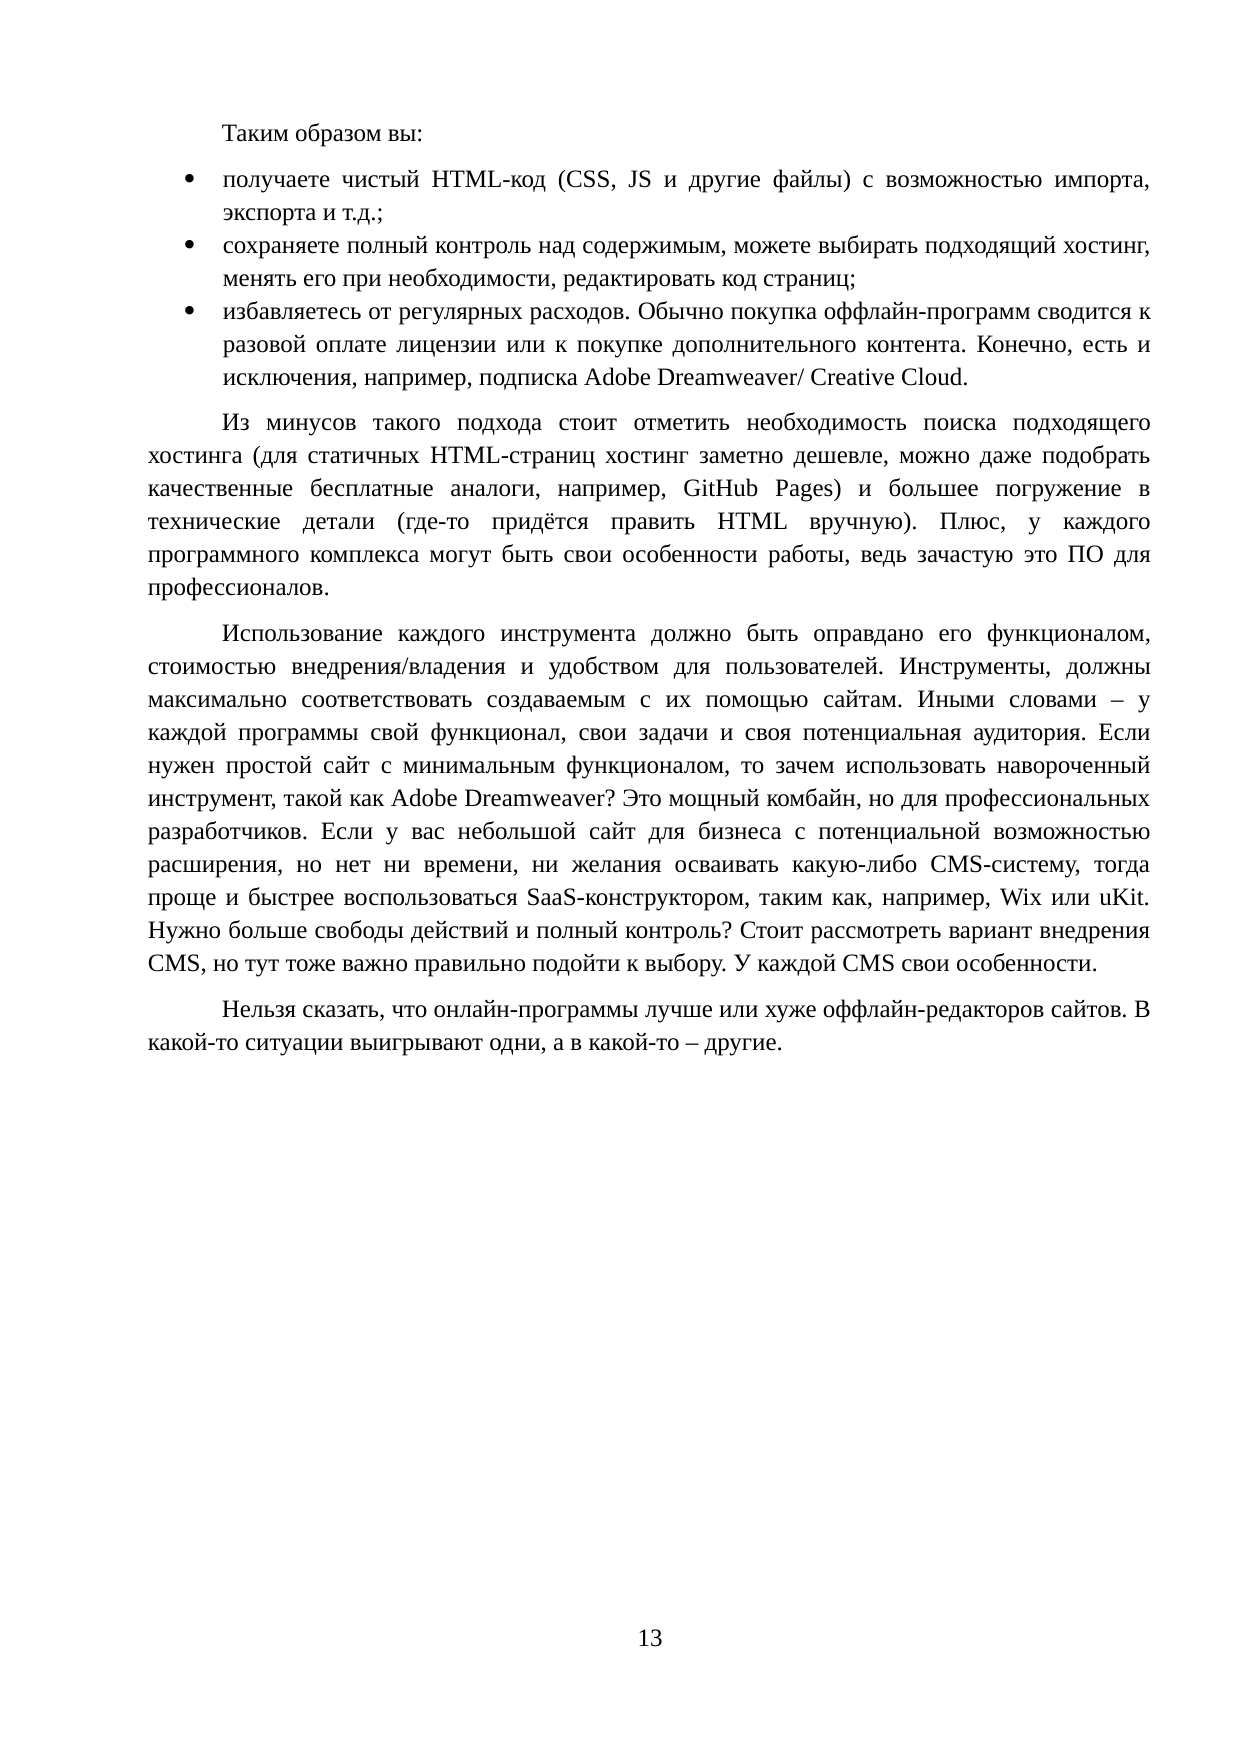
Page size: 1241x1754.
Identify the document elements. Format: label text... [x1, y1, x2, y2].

list избавляетесь от регулярных расходов. Обычно покупка оффлайн-программ сводится к разовой оплате лицензии или к покупке дополнительного контента. Конечно, есть и исключения, например, подписка Adobe Dreamweaver/ Creative Cloud. [185, 296, 1152, 391]
text Из минусов такого подхода стоит отметить необходимость поиска подходящего хостинга (для статичных HTML-страниц хостинг заметно дешевле, можно даже подобрать качественные бесплатные аналоги, например, GitHub Pages) и большее погружение в технические детали (где-то придётся править HTML вручную). Плюс, у каждого программного комплекса могут быть свои особенности работы, ведь зачастую это ПО для профессионалов. [148, 407, 1152, 601]
text Нельзя сказать, что онлайн-программы лучше или хуже оффлайн-редакторов сайтов. В какой-то ситуации выигрывают одни, а в какой-то – другие. [148, 994, 1152, 1055]
text Использование каждого инструмента должно быть оправдано его функционалом, стоимостью внедрения/владения и удобством для пользователей. Инструменты, должны максимально соответствовать создаваемым с их помощью сайтам. Иными словами – у каждой программы свой функционал, свои задачи и своя потенциальная аудитория. Если нужен простой сайт с минимальным функционалом, то зачем использовать навороченный инструмент, такой как Adobe Dreamweaver? Это мощный комбайн, но для профессиональных разработчиков. Если у вас небольшой сайт для бизнеса с потенциальной возможностью расширения, но нет ни времени, ни желания осваивать какую-либо CMS-систему, тогда проще и быстрее воспользоваться SaaS-конструктором, таким как, например, Wix или uKit. Нужно больше свободы действий и полный контроль? Стоит рассмотреть вариант внедрения CMS, но тут тоже важно правильно подойти к выбору. У каждой CMS свои особенности. [148, 618, 1152, 977]
list получаете чистый HTML-код (CSS, JS и другие файлы) с возможностью импорта, экспорта и т.д.; [185, 164, 1152, 225]
text Таким образом вы: [148, 118, 1152, 147]
list сохраняете полный контроль над содержимым, можете выбирать подходящий хостинг, менять его при необходимости, редактировать код страниц; [185, 230, 1152, 291]
